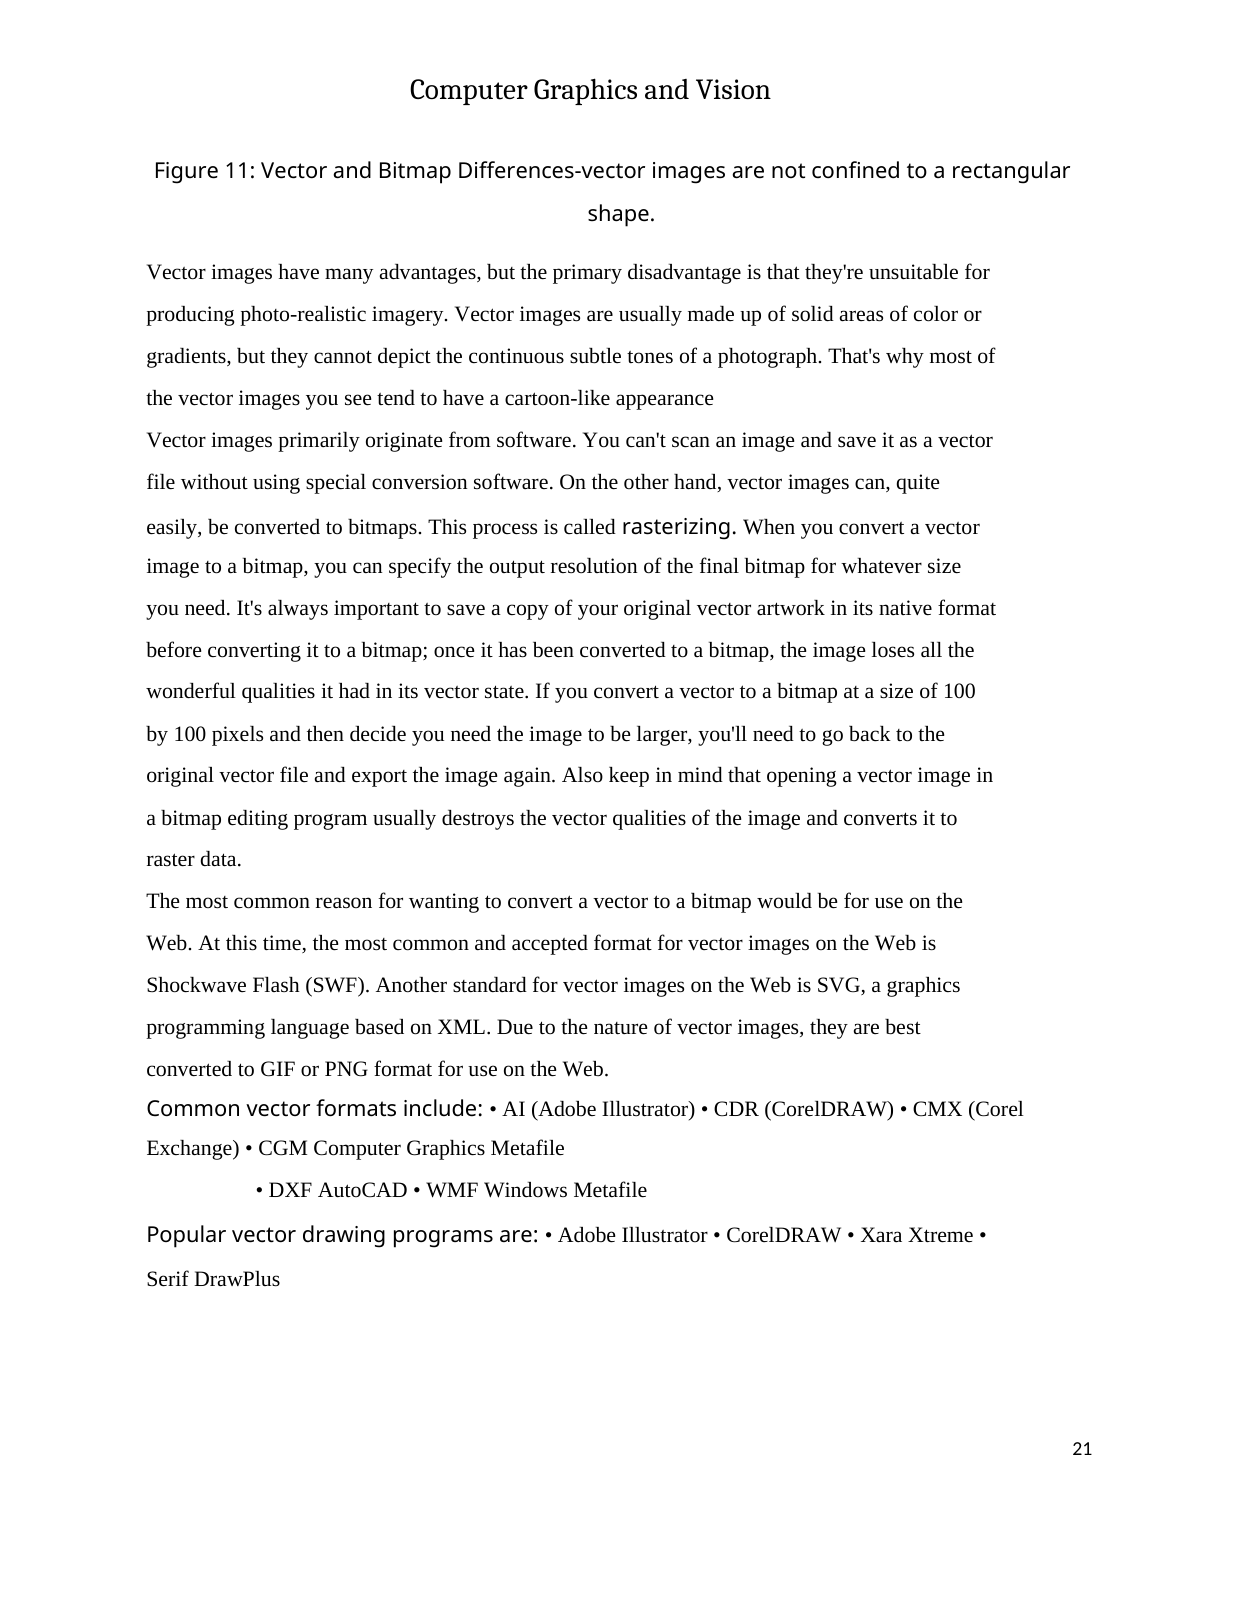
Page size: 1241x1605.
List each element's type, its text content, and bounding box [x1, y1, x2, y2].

text producing photo-realistic imagery. Vector images are usually made up of solid areas of color or [146, 301, 1167, 326]
text Computer Graphics and Vision [410, 73, 903, 107]
text raster data. [146, 846, 325, 872]
text easily, be converted to bitmaps. This process is called rasterizing. When you convert a vector [146, 511, 1167, 541]
text wonderful qualities it had in its vector state. If you convert a vector to a bitmap at a size of 100 [146, 678, 1167, 704]
text you need. It's always important to save a copy of your original vector artwork in its native format [146, 595, 1167, 620]
text image to a bitmap, you can specify the output resolution of the final bitmap for whatever size [146, 553, 1167, 578]
text a bitmap editing program usually destroys the vector qualities of the image and converts it to [146, 804, 1167, 830]
text Exchange) • CGM Computer Graphics Metafile [146, 1135, 684, 1160]
text by 100 pixels and then decide you need the image to be larger, you'll need to go back to the [146, 721, 1167, 746]
text original vector file and export the image again. Also keep in mind that opening a vector image in [146, 762, 1166, 788]
text Common vector formats include: • AI (Adobe Illustrator) • CDR (CorelDRAW) • CMX (Corel [146, 1093, 1167, 1123]
text Shockwave Flash (SWF). Another standard for vector images on the Web is SVG, a graphics [146, 972, 1167, 998]
text gradients, but they cannot depict the continuous subtle tones of a photograph. That's why most of [146, 343, 1167, 368]
text Vector images have many advantages, but the primary disadvantage is that they're unsuitable for [146, 259, 1167, 284]
text programming language based on XML. Due to the nature of vector images, they are best [146, 1014, 1166, 1039]
text the vector images you see tend to have a cartoon-like appearance [146, 385, 851, 410]
text Popular vector drawing programs are: • Adobe Illustrator • CorelDRAW • Xara Xtreme • [146, 1219, 1167, 1249]
text Web. At this time, the most common and accepted format for vector images on the Web is [146, 930, 1167, 956]
text The most common reason for wanting to convert a vector to a bitmap would be for use on the [146, 888, 1166, 914]
text Serif DrawPlus [146, 1266, 368, 1291]
text file without using special conversion software. On the other hand, vector images can, quite [146, 469, 1167, 494]
text before converting it to a bitmap; once it has been converted to a bitmap, the image loses all the [146, 637, 1167, 662]
text Figure 11: Vector and Bitmap Differences-vector images are not confined to a rectangular [153, 155, 1160, 185]
text Vector images primarily originate from software. You can't scan an image and save it as a vector [146, 427, 1167, 452]
text • DXF AutoCAD • WMF Windows Metafile [255, 1177, 764, 1202]
text shape. [587, 197, 726, 227]
text 21 [1072, 1436, 1168, 1461]
text converted to GIF or PNG format for use on the Web. [146, 1056, 734, 1082]
